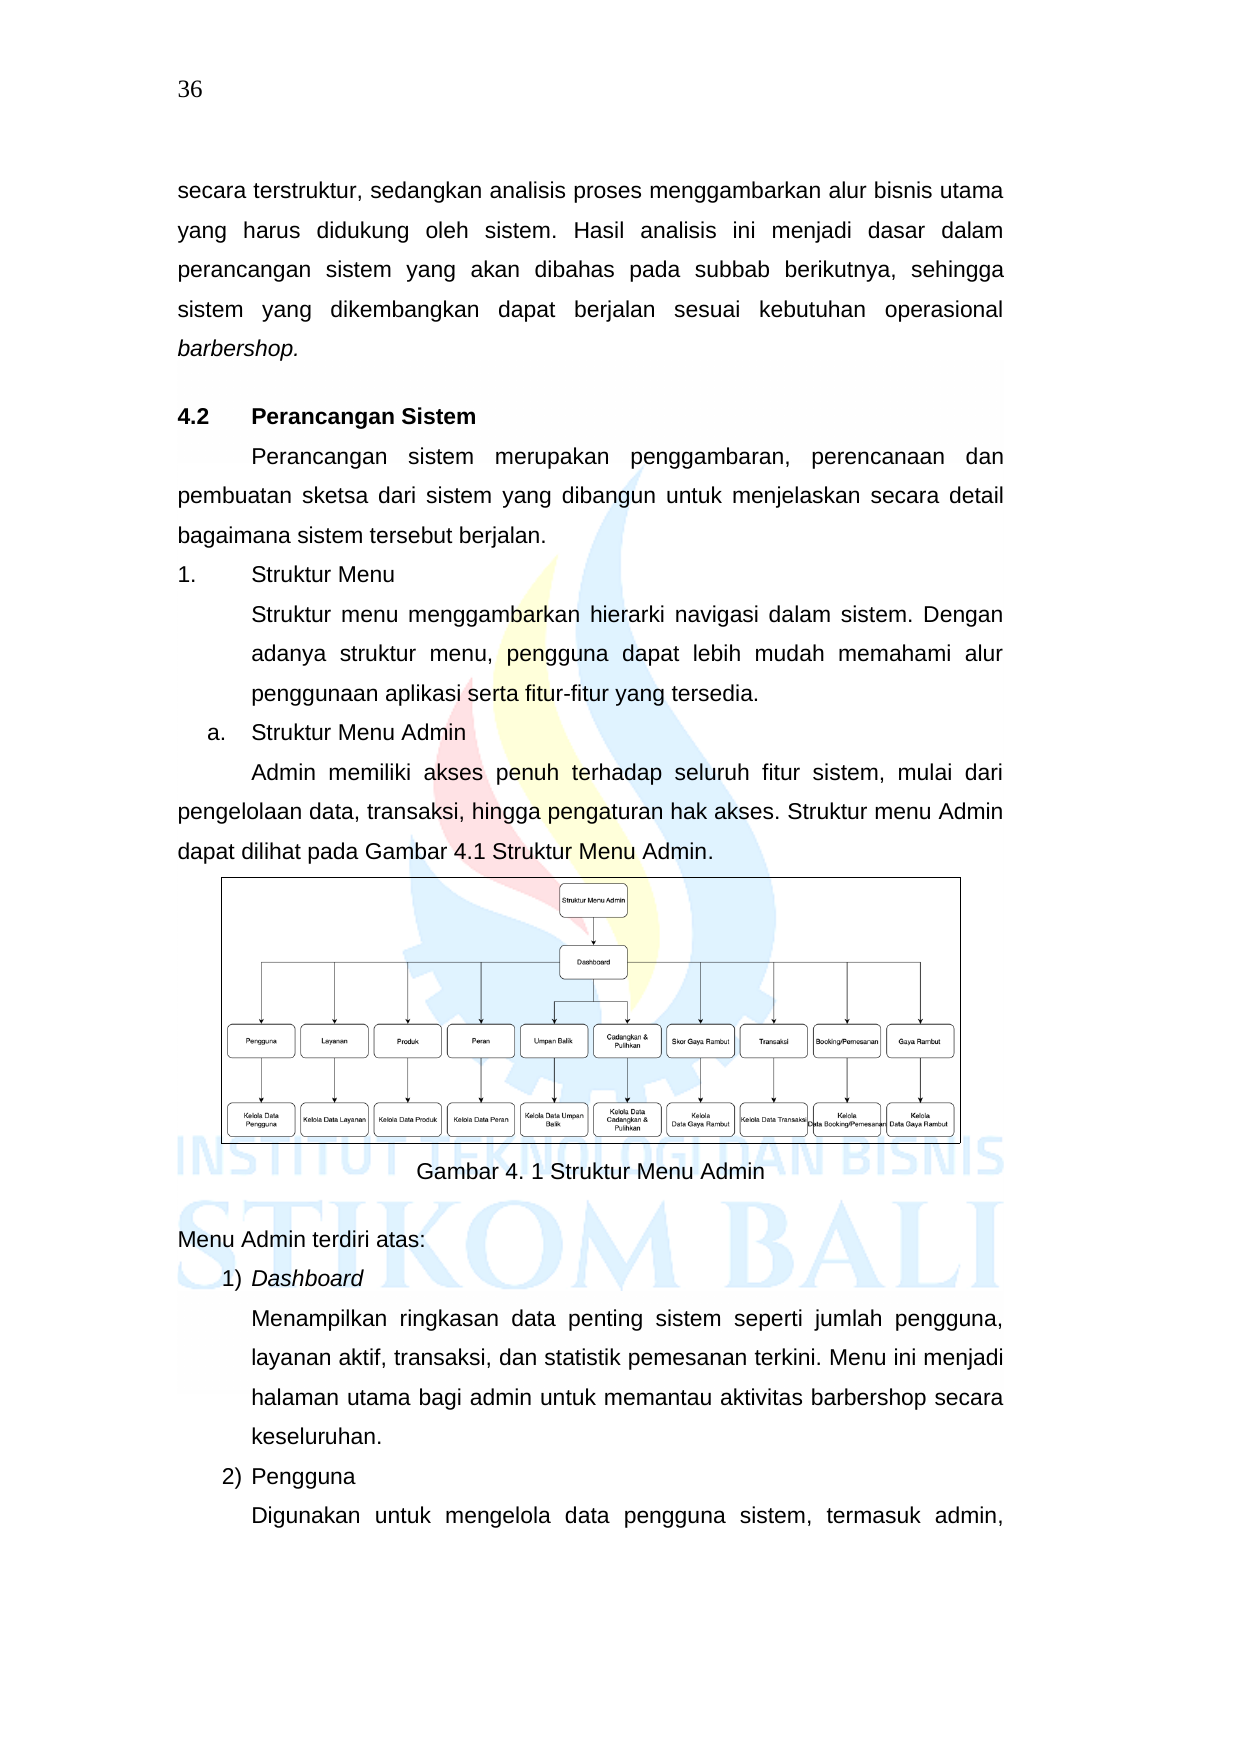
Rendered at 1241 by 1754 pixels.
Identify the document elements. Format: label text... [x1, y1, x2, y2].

text Admin memiliki akses penuh terhadap seluruh fitur sistem, mulai dari pengelolaan data, transaksi, hingga pengaturan hak akses. Struktur menu Admin dapat dilihat pada Gambar 4.1 Struktur Menu Admin. [177, 759, 1004, 864]
list Struktur Menu Admin [207, 719, 1004, 746]
text Perancangan sistem merupakan penggambaran, perencanaan dan pembuatan sketsa dari sistem yang dibangun untuk menjelaskan secara detail bagaimana sistem tersebut berjalan. [177, 443, 1004, 548]
picture [222, 878, 960, 1143]
text Gambar 4. 1 Struktur Menu Admin [177, 1158, 1004, 1184]
list Struktur Menu [177, 561, 1004, 588]
list Dashboard Menampilkan ringkasan data penting sistem seperti jumlah pengguna, layanan aktif, transaksi, dan statistik pemesanan terkini. Menu ini menjadi halaman utama bagi admin untuk memantau aktivitas barbershop secara keseluruhan. [222, 1265, 1004, 1450]
list Struktur menu menggambarkan hierarki navigasi dalam sistem. Dengan adanya struktur menu, pengguna dapat lebih mudah memahami alur penggunaan aplikasi serta fitur-fitur yang tersedia. [251, 601, 1004, 706]
text Menu Admin terdiri atas: [177, 1226, 1004, 1252]
subtitle Perancangan Sistem [177, 403, 1004, 430]
